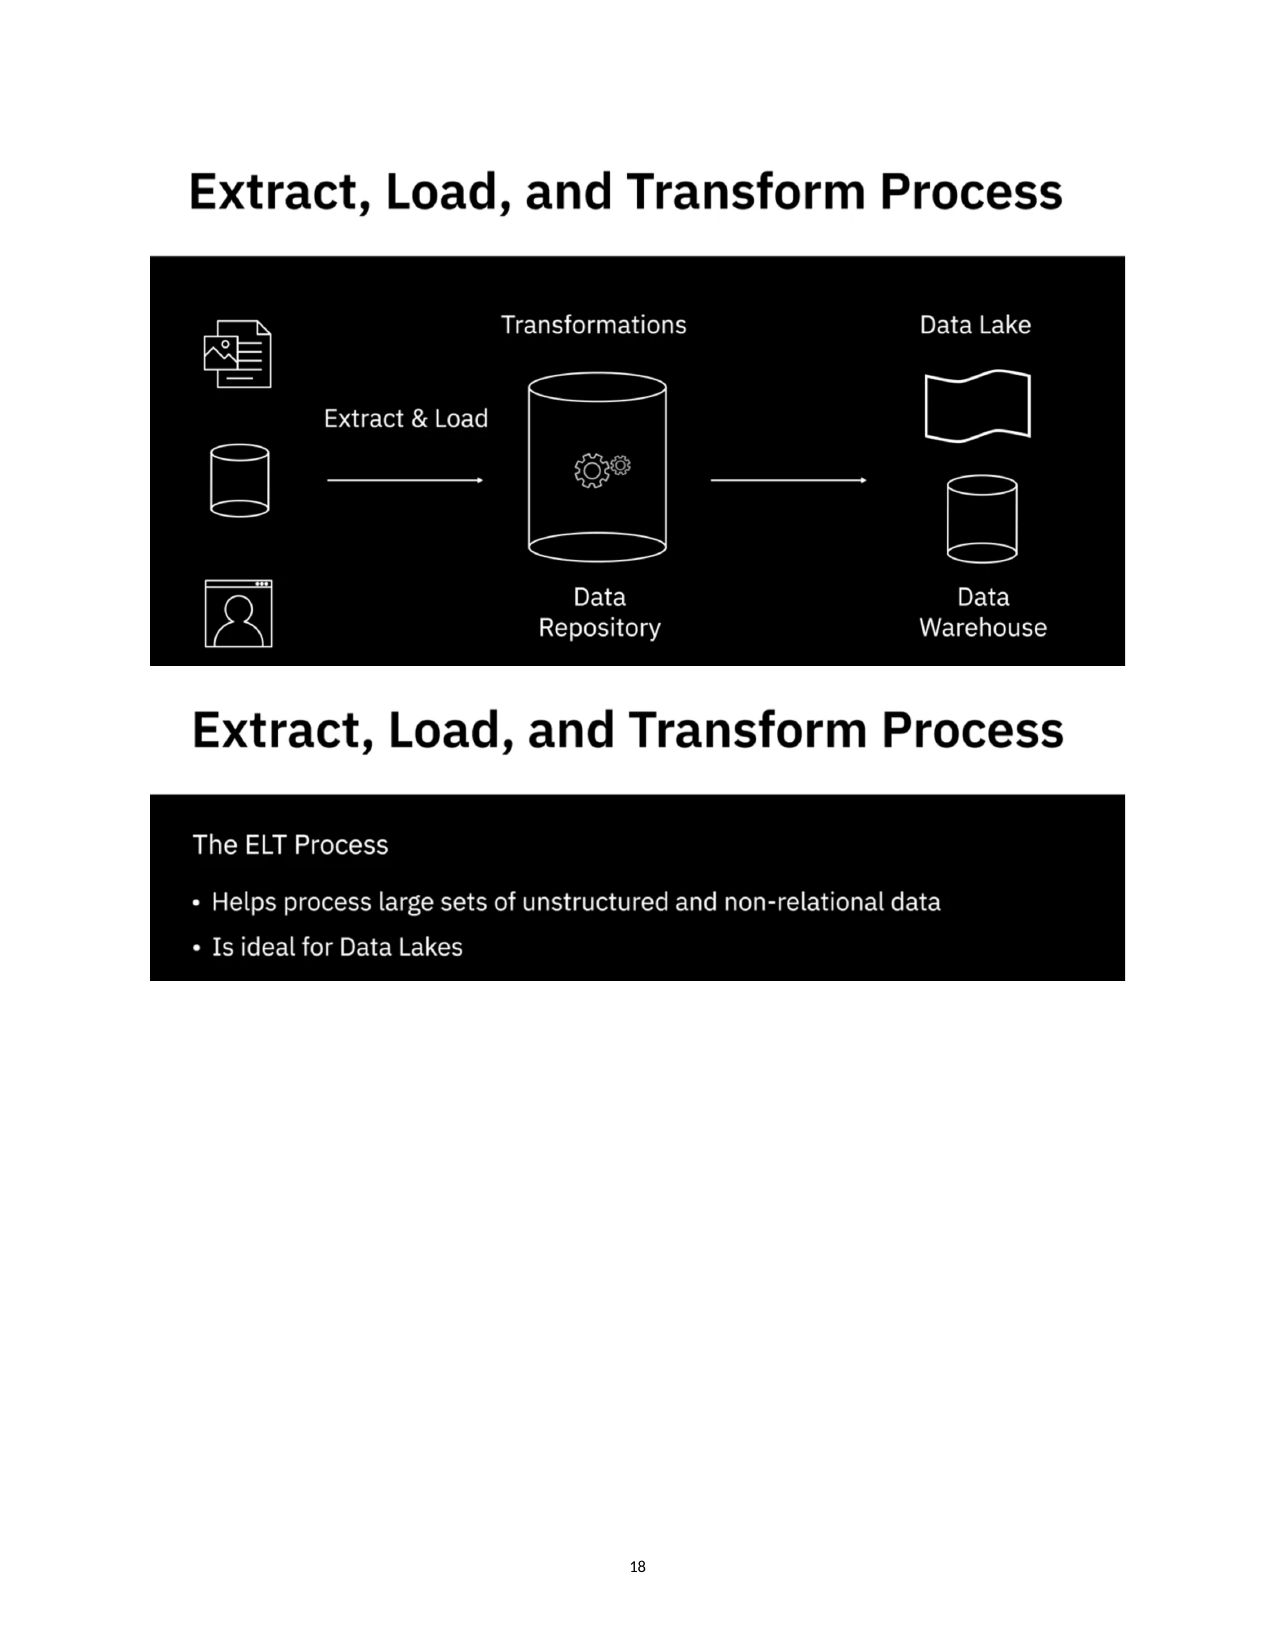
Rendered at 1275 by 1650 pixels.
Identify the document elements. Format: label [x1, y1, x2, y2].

picture [150, 150, 1125, 666]
picture [150, 683, 1125, 981]
